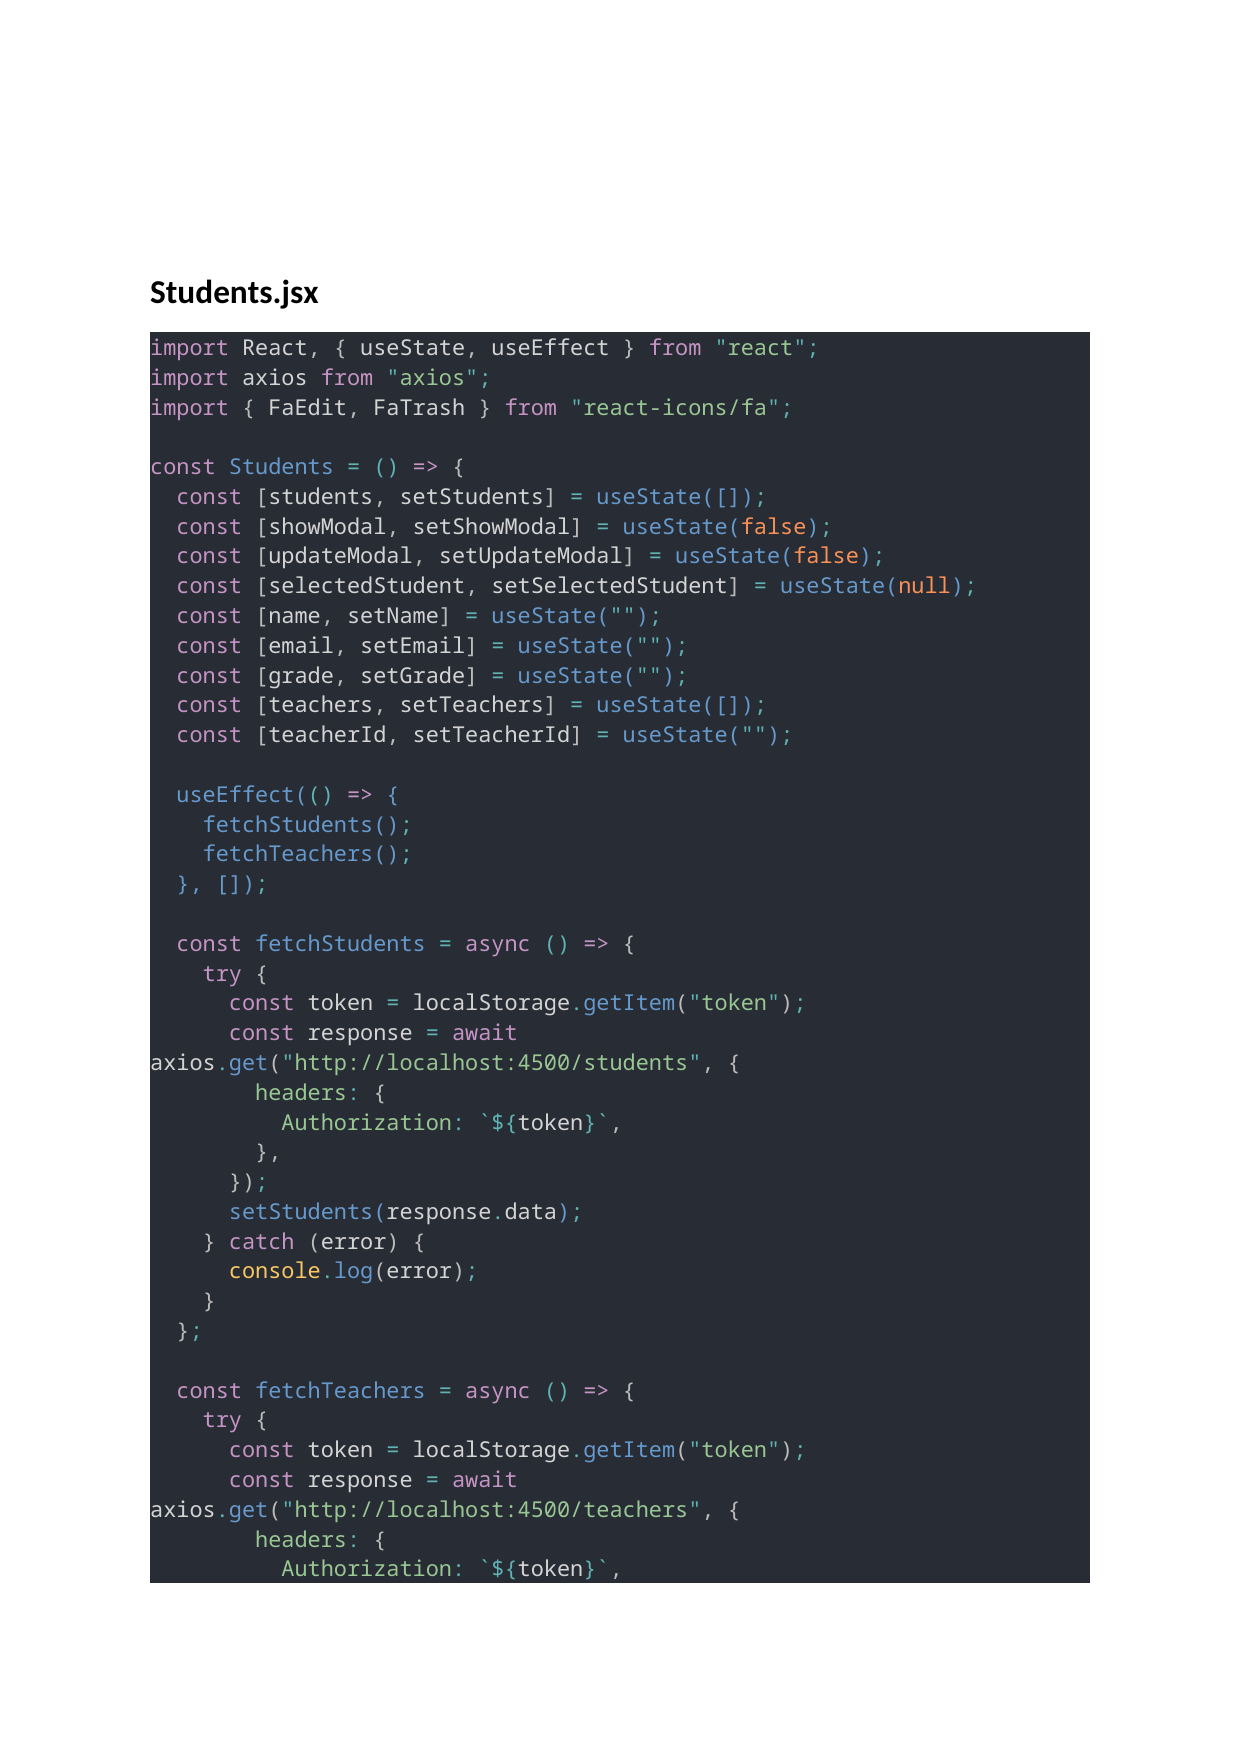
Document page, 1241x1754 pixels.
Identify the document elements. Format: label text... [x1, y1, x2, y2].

text const [showModal, setShowModal] = useState(false); [150, 511, 1090, 540]
text }); [150, 1166, 1090, 1196]
text const response = await axios.get("http://localhost:4500/students", { [150, 1017, 1090, 1077]
text try { [150, 1404, 1090, 1434]
text const response = await axios.get("http://localhost:4500/teachers", { [150, 1464, 1090, 1523]
text console.log(error); [150, 1255, 1090, 1285]
text fetchStudents(); [150, 808, 1090, 838]
text const [teacherId, setTeacherId] = useState(""); [150, 719, 1090, 749]
text import { FaEdit, FaTrash } from "react-icons/fa"; [150, 391, 1090, 421]
text const [name, setName] = useState(""); [150, 600, 1090, 630]
text const [students, setStudents] = useState([]); [150, 481, 1090, 511]
text Students.jsx [150, 271, 1090, 312]
text setStudents(response.data); [150, 1196, 1090, 1226]
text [150, 1434, 1090, 1464]
text const Students = () => { [150, 451, 1090, 481]
text const [updateModal, setUpdateModal] = useState(false); [150, 540, 1090, 570]
text headers: { [150, 1077, 1090, 1106]
text } [150, 1285, 1090, 1315]
text headers: { [150, 1523, 1090, 1553]
text fetchTeachers(); [150, 838, 1090, 868]
text Authorization: `${token}`, [150, 1553, 1090, 1583]
text const [grade, setGrade] = useState(""); [150, 659, 1090, 689]
text } catch (error) { [150, 1226, 1090, 1255]
text }, [150, 1136, 1090, 1166]
text const fetchTeachers = async () => { [150, 1374, 1090, 1404]
text try { [150, 957, 1090, 987]
text }, []); [150, 868, 1090, 898]
text useEffect(() => { [150, 779, 1090, 808]
text const token = localStorage.getItem("token"); [150, 987, 1090, 1017]
text }; [150, 1315, 1090, 1345]
text const [selectedStudent, setSelectedStudent] = useState(null); [150, 570, 1090, 600]
text import axios from "axios"; [150, 362, 1090, 391]
text Authorization: `${token}`, [150, 1106, 1090, 1136]
text const [email, setEmail] = useState(""); [150, 630, 1090, 659]
text const fetchStudents = async () => { [150, 928, 1090, 957]
text const [teachers, setTeachers] = useState([]); [150, 689, 1090, 719]
text import React, { useState, useEffect } from "react"; [150, 332, 1090, 362]
